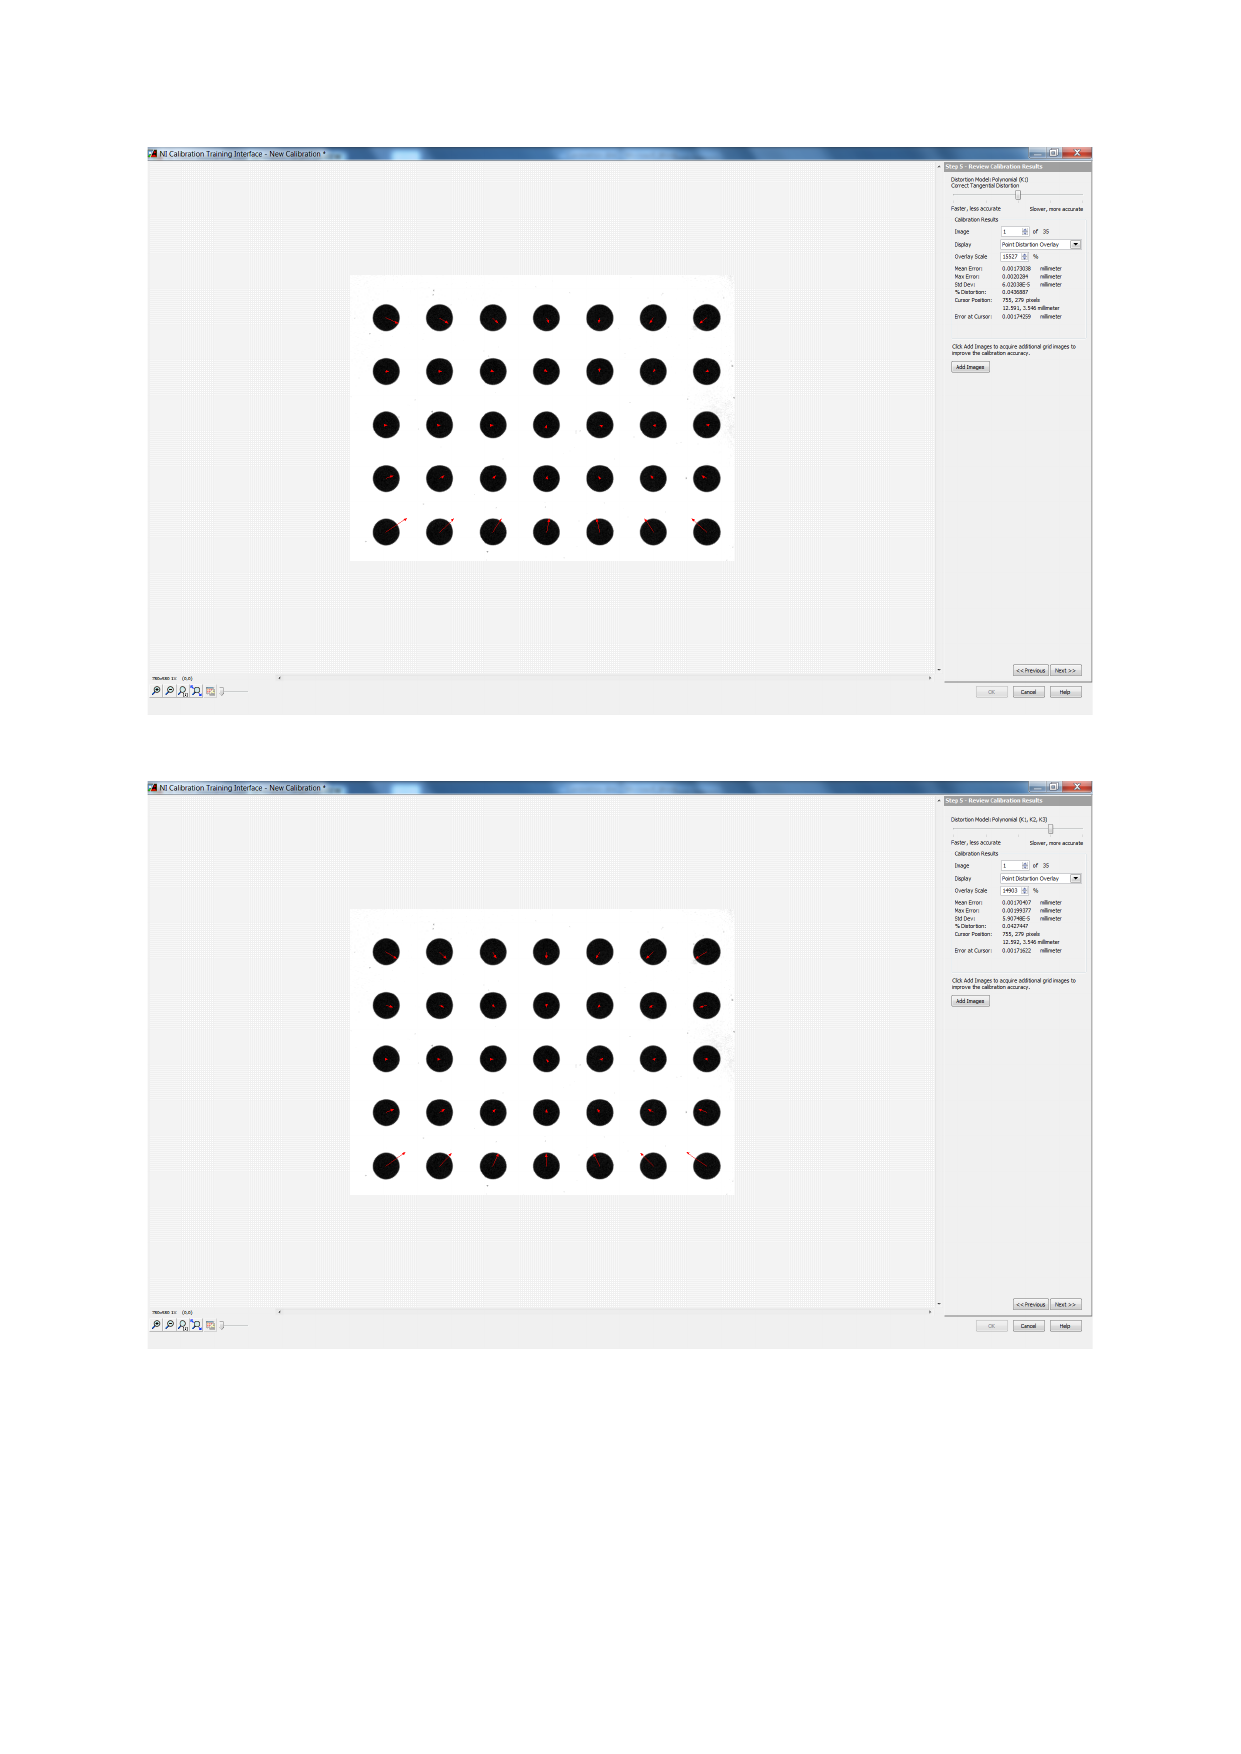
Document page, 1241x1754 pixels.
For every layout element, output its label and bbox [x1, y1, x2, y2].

picture [147, 781, 1093, 1349]
picture [147, 147, 1093, 715]
